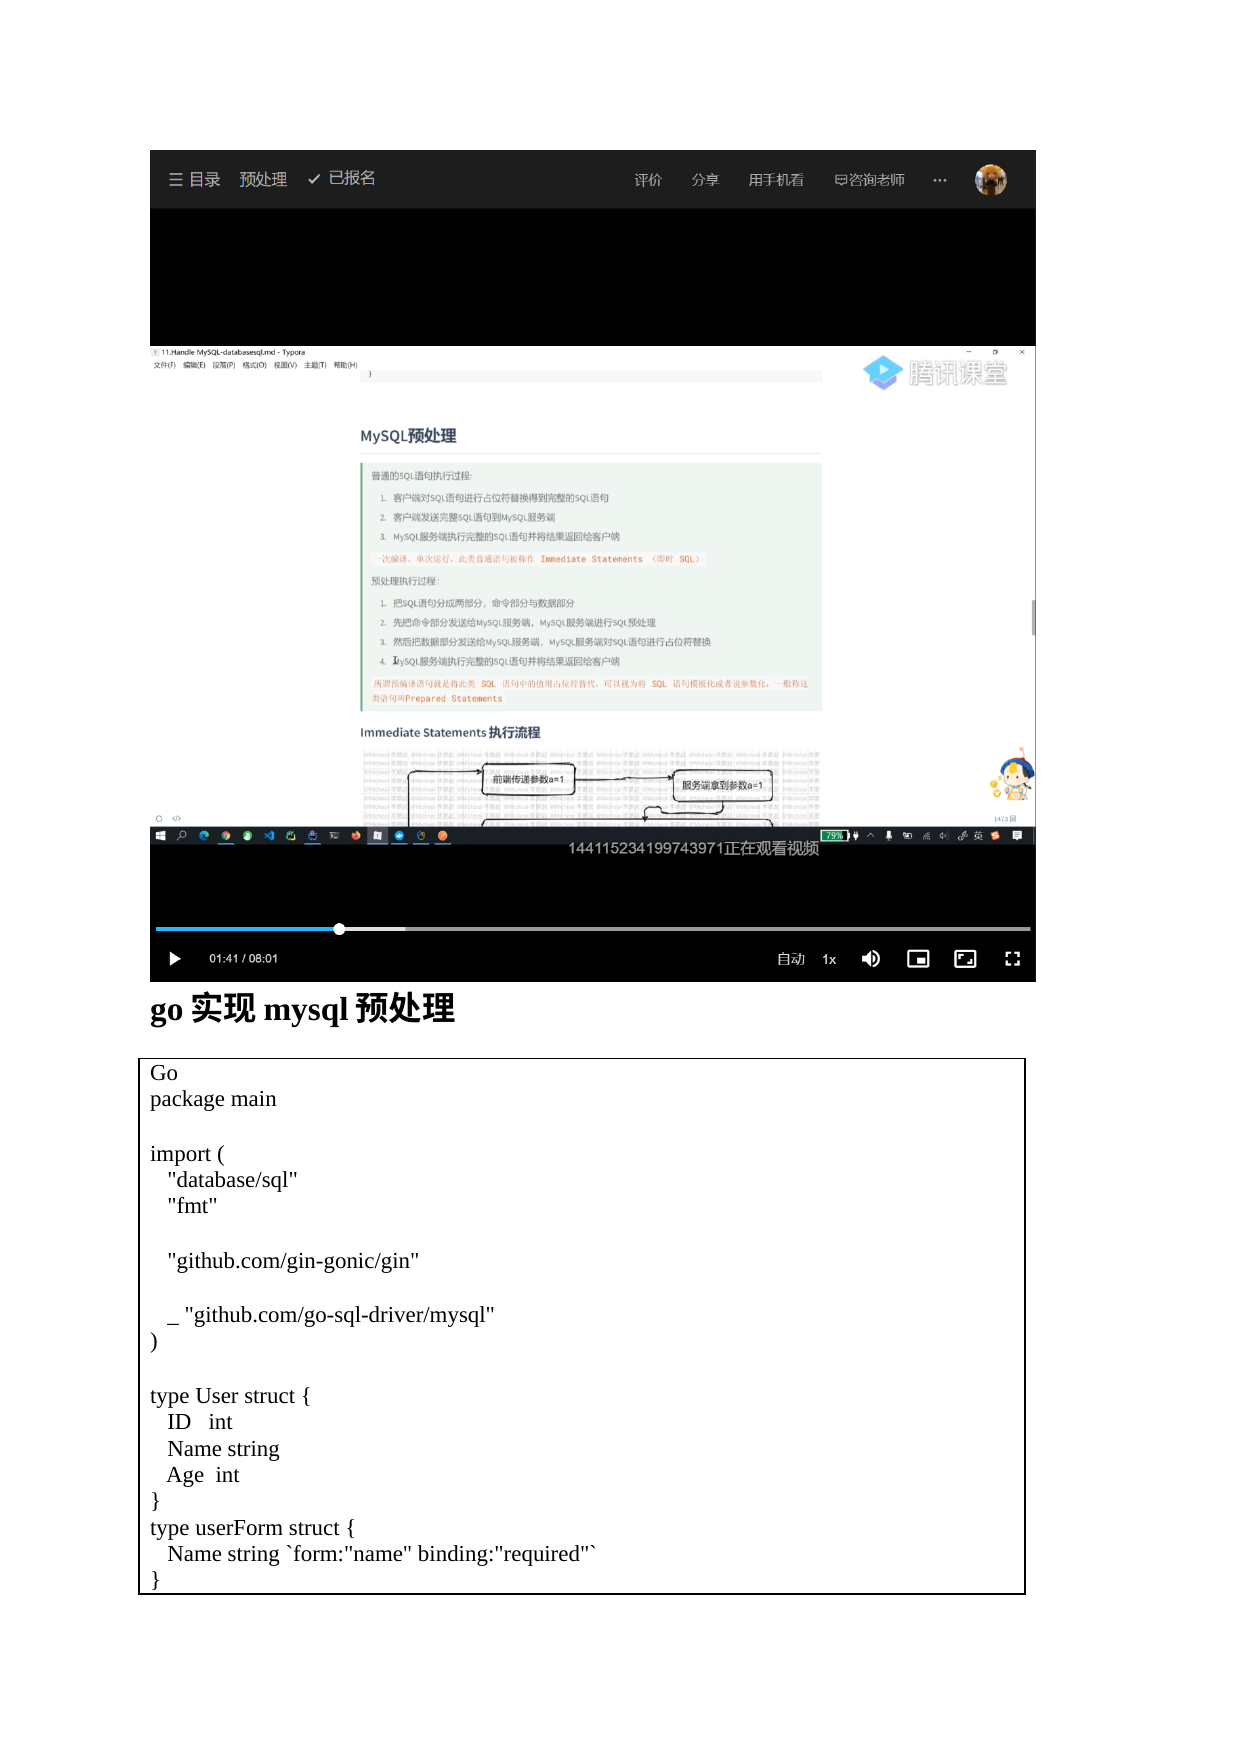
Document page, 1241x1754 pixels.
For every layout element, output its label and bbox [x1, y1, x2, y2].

table_header [140, 1059, 1024, 1593]
picture [150, 150, 1036, 982]
